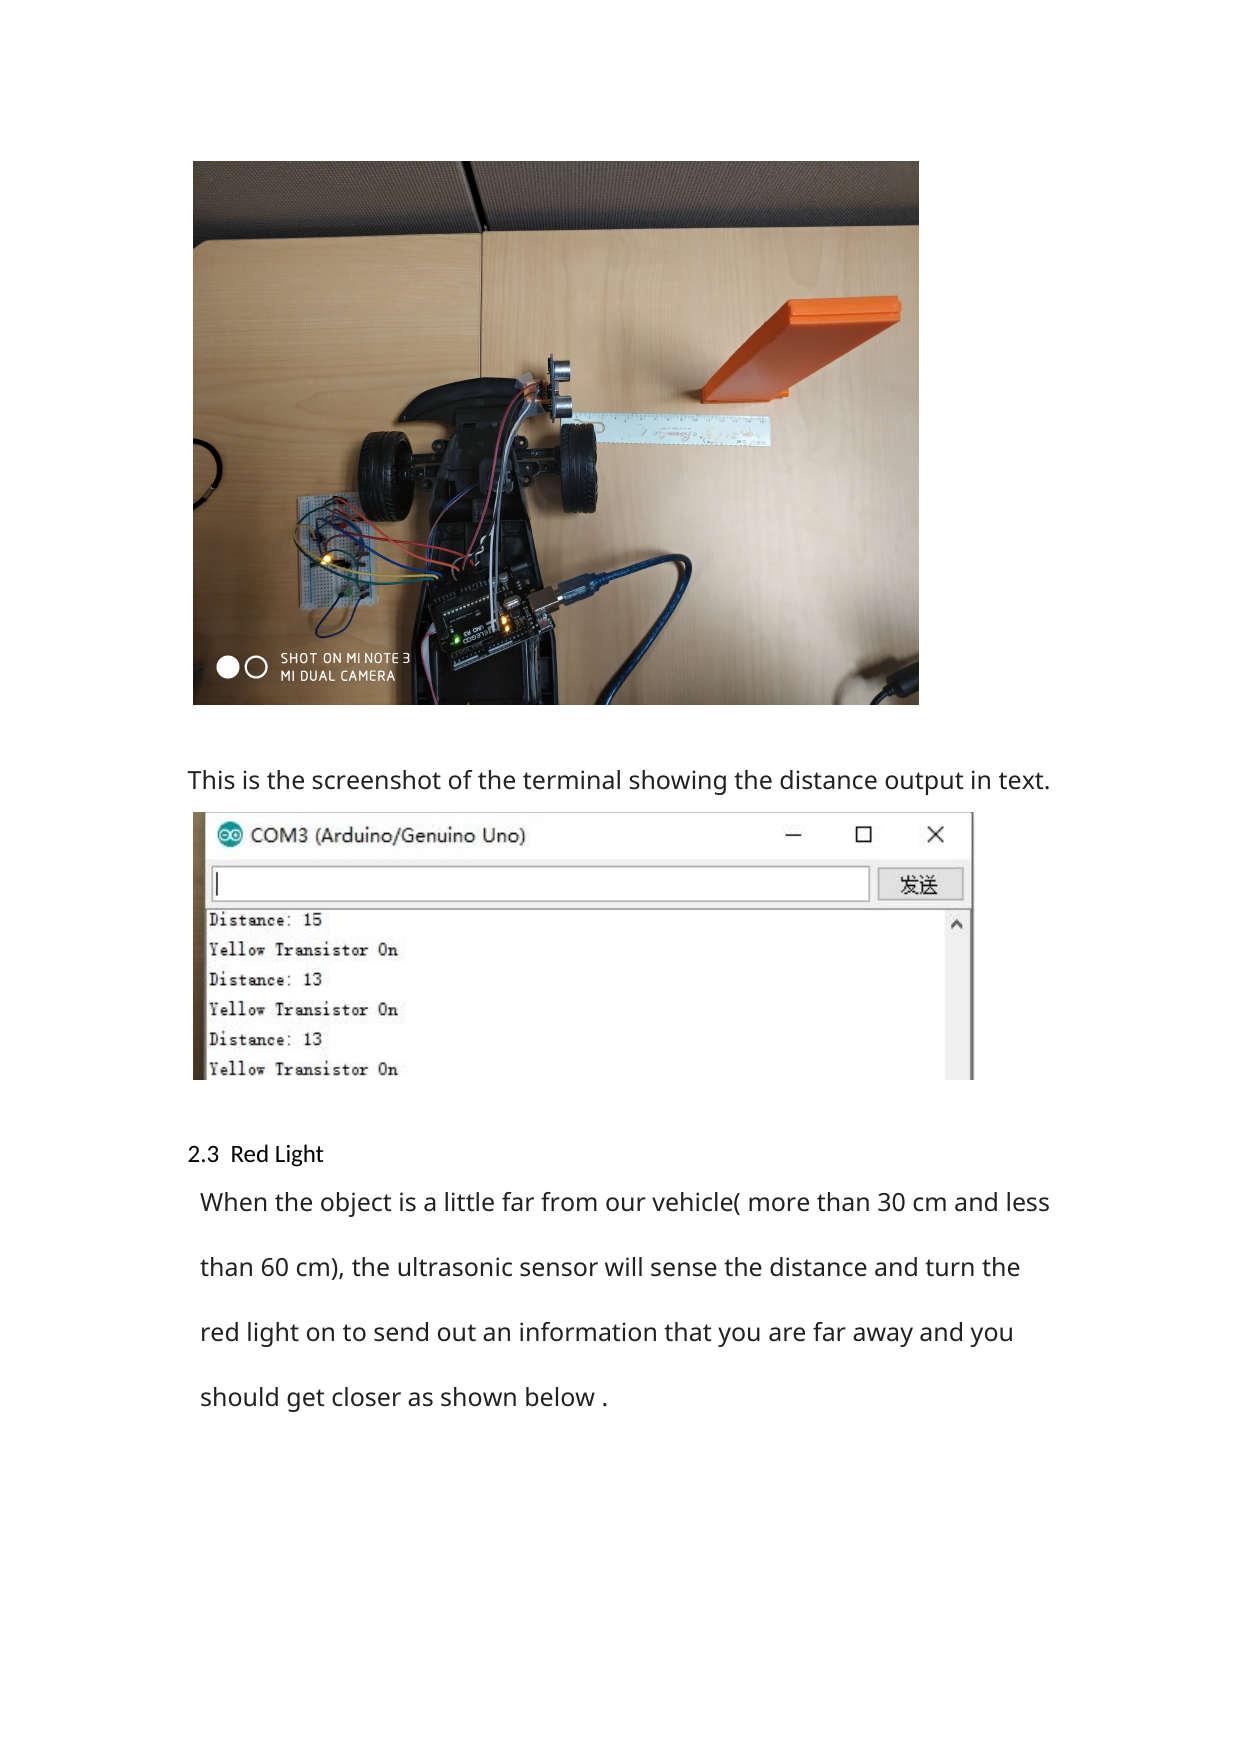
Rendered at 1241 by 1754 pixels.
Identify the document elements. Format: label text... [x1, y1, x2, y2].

picture [193, 812, 975, 1080]
text 2.3 Red Light [187, 1137, 1053, 1169]
text When the object is a little far from our vehicle( more than 30 cm and less than 60 cm), the ultrasonic sensor will sense the distance and turn the red light on to send out an information that you are far away and you should get closer as shown below . [200, 1169, 1053, 1429]
picture [193, 161, 919, 705]
text This is the screenshot of the terminal showing the distance output in text. [187, 747, 1053, 812]
